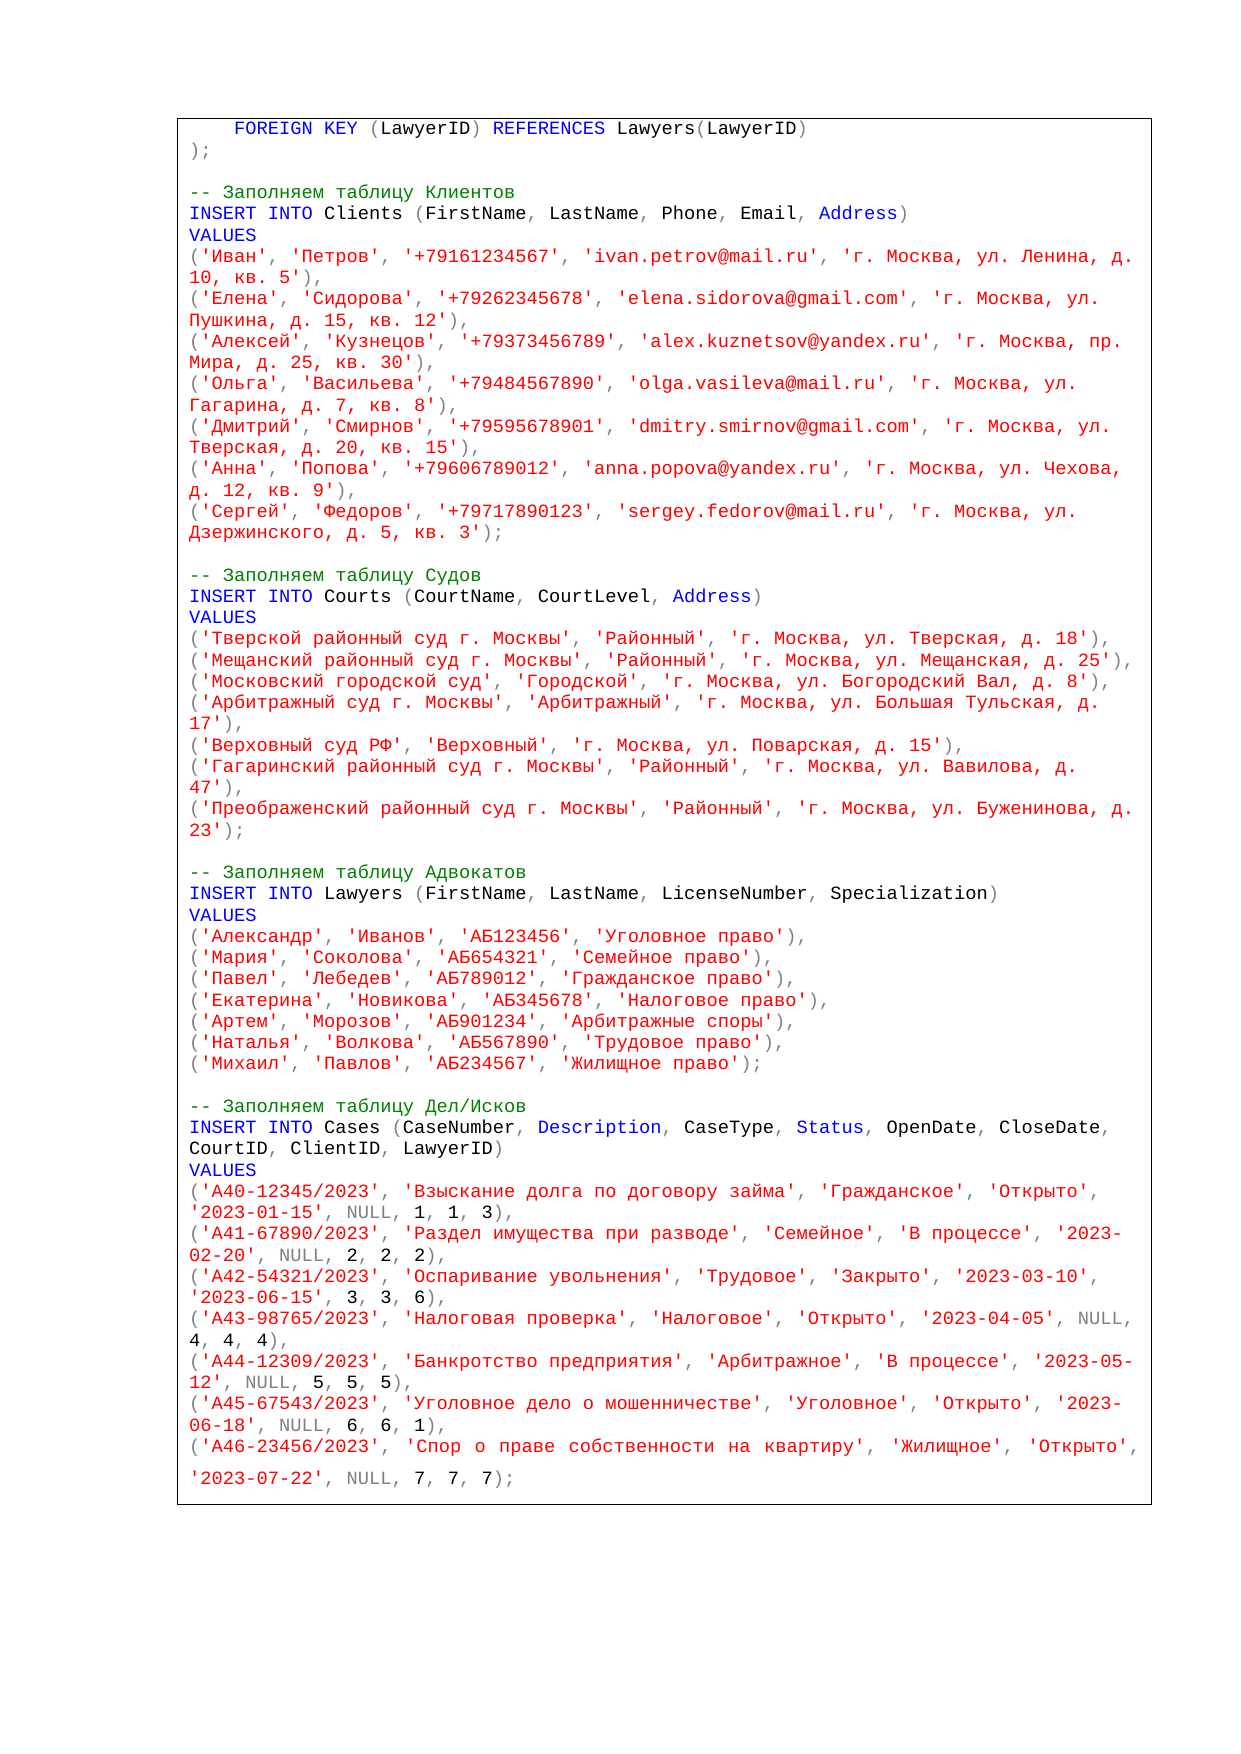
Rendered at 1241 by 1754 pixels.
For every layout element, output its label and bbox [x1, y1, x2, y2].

table_header [178, 119, 1151, 1504]
